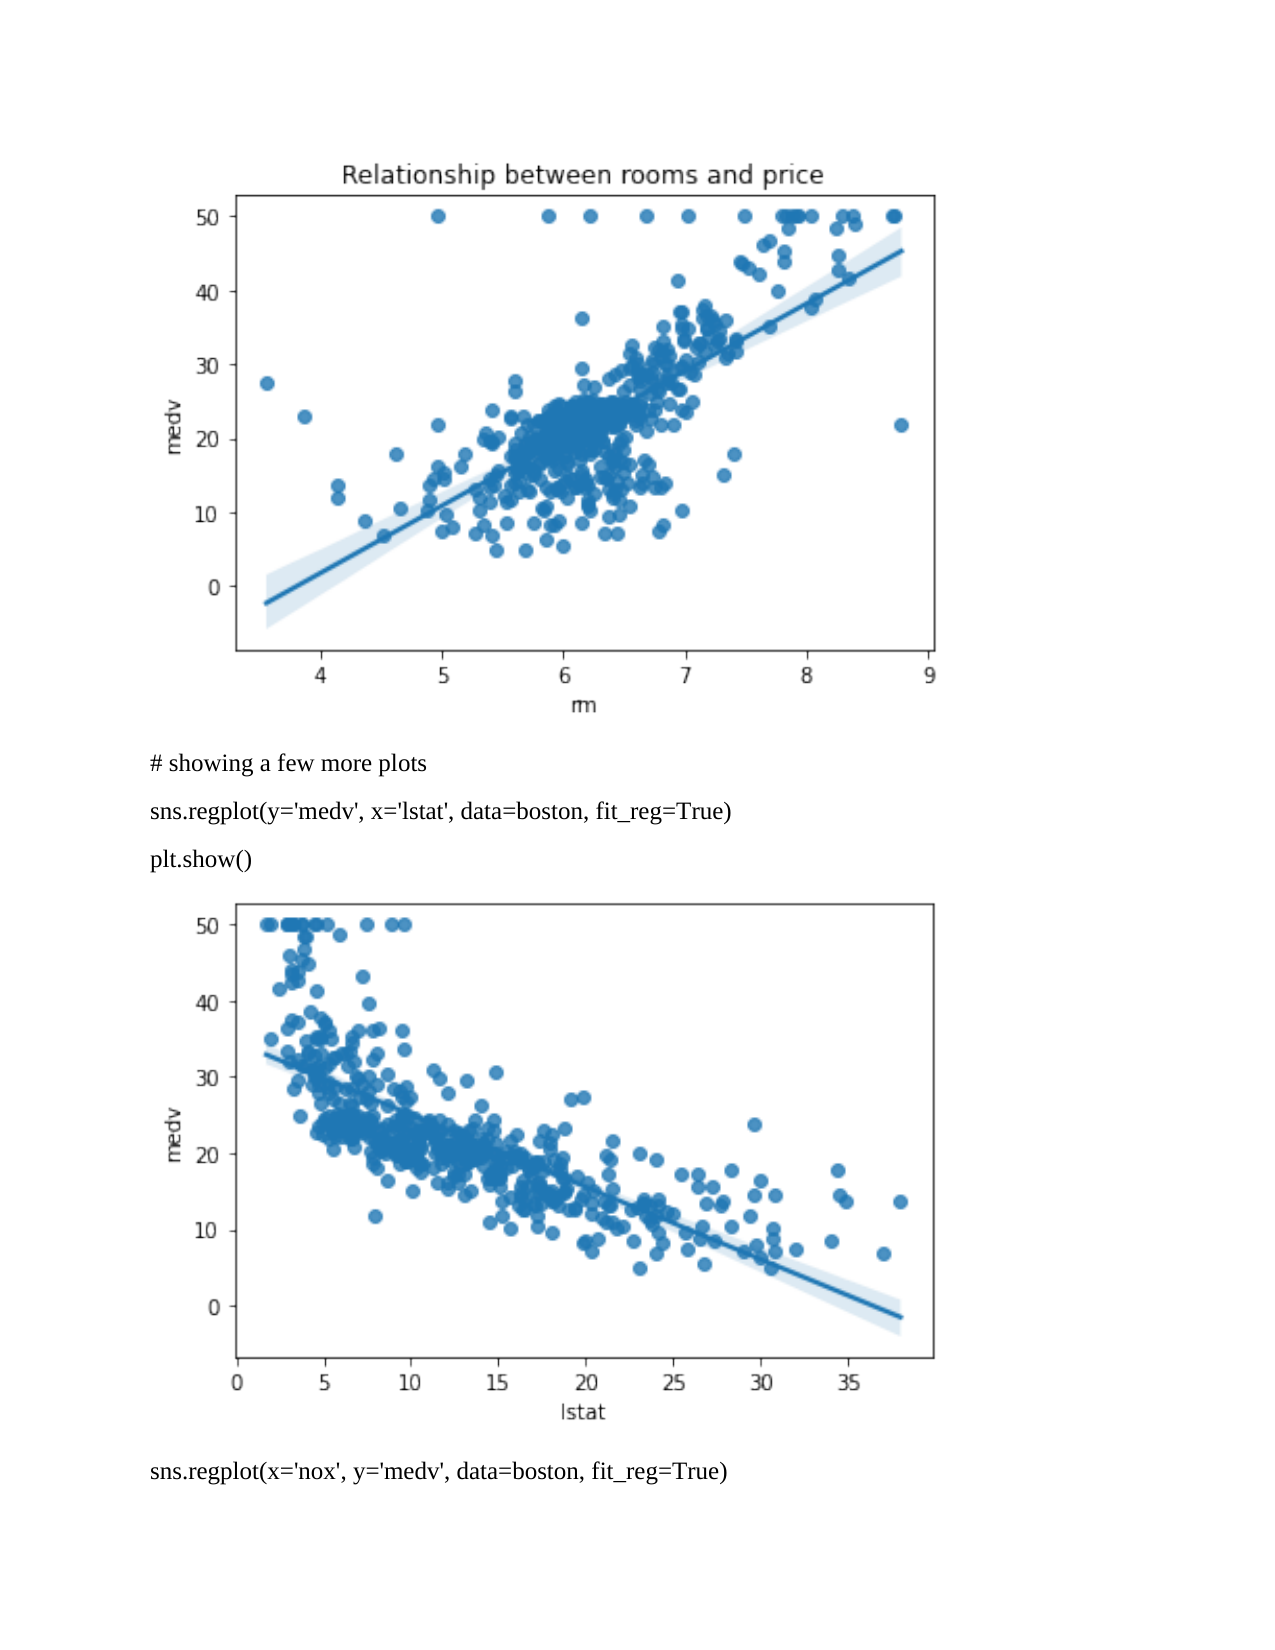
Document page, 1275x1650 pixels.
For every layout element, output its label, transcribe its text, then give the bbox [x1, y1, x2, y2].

text # showing a few more plots [150, 748, 1125, 777]
text sns.regplot(y='medv', x='lstat', data=boston, fit_reg=True) [150, 796, 1125, 825]
picture [150, 891, 946, 1437]
text plt.show() [150, 844, 1125, 873]
text sns.regplot(x='nox', y='medv', data=boston, fit_reg=True) [150, 1456, 1125, 1484]
picture [150, 150, 949, 730]
